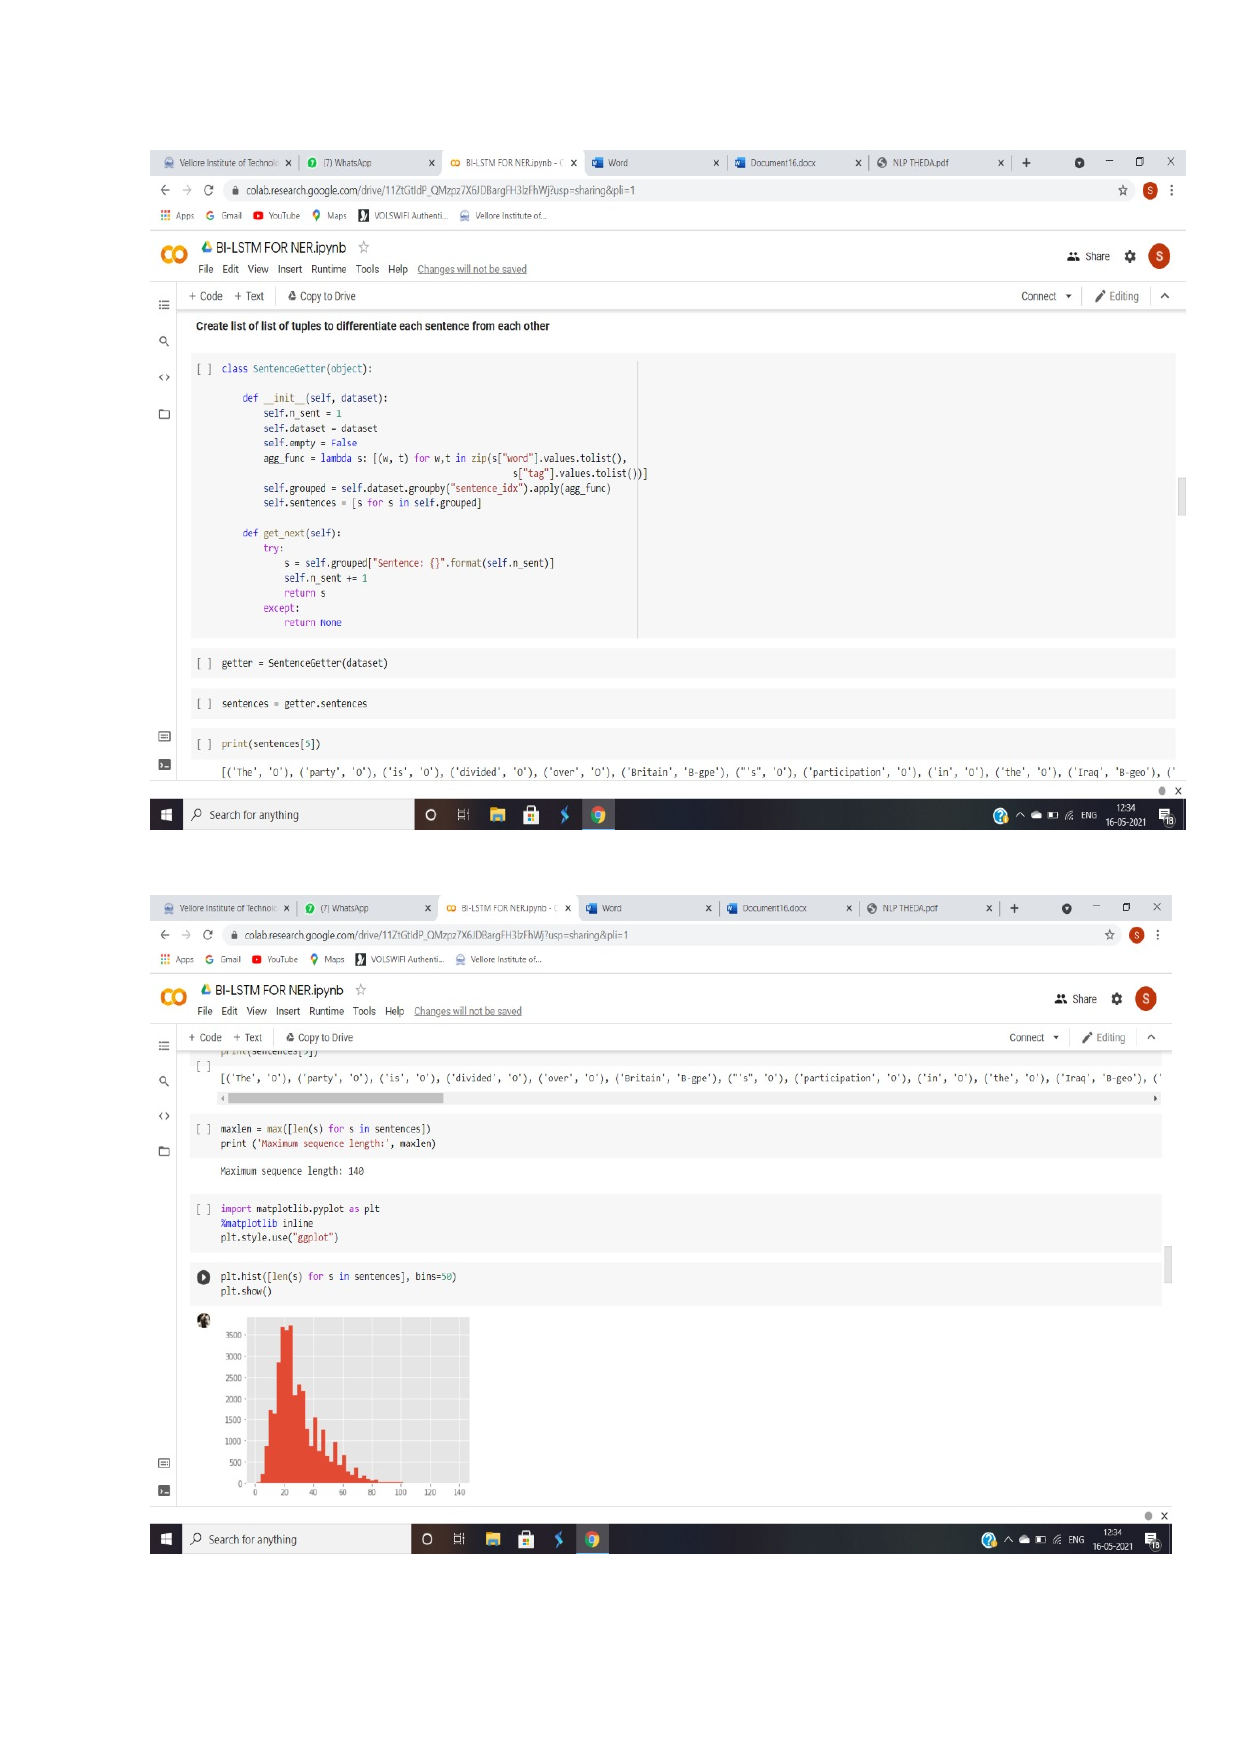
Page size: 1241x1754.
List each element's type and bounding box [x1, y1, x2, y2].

picture [150, 150, 1186, 830]
picture [150, 895, 1172, 1554]
